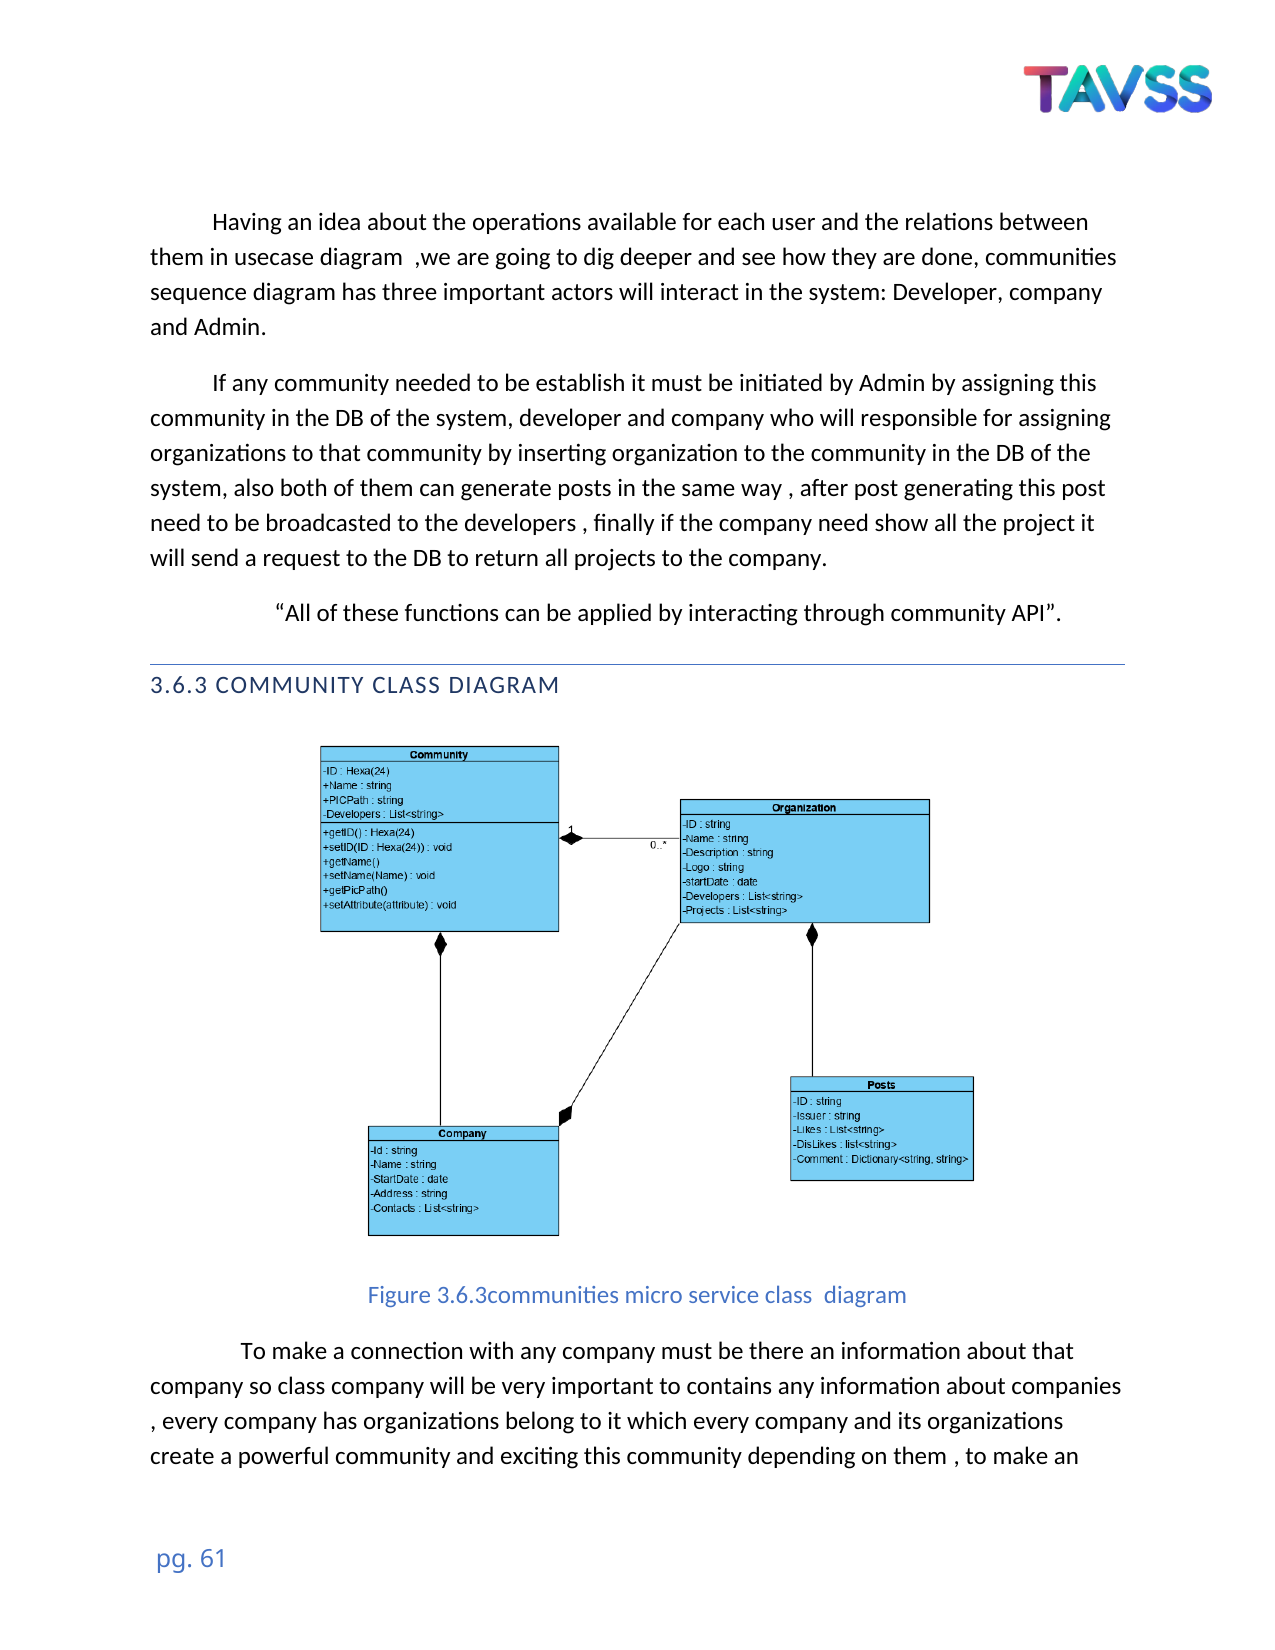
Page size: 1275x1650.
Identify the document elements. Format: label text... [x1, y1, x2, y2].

text Figure 3.6.3communities micro service class diagram [262, 1250, 1012, 1310]
picture [253, 718, 1022, 1250]
picture [1002, 41, 1236, 135]
text If any community needed to be establish it must be initiated by Admin by assigning this community in the DB of the system, developer and company who will responsible for assigning organizations to that community by inserting organization to the community in the DB of the system, also both of them can generate posts in the same way , after post generating this post need to be broadcasted to the developers , finally if the company need show all the project it will send a request to the DB to return all projects to the company. [150, 367, 1125, 572]
text “All of these functions can be applied by interacting through community API”. [150, 597, 1125, 628]
text Having an idea about the operations available for each user and the relations between them in usecase diagram ,we are going to dig deeper and see how they are done, communities sequence diagram has three important actors will interact in the system: Developer, company and Admin. [150, 206, 1125, 341]
subtitle 3.6.3 community Class Diagram [150, 665, 1125, 700]
